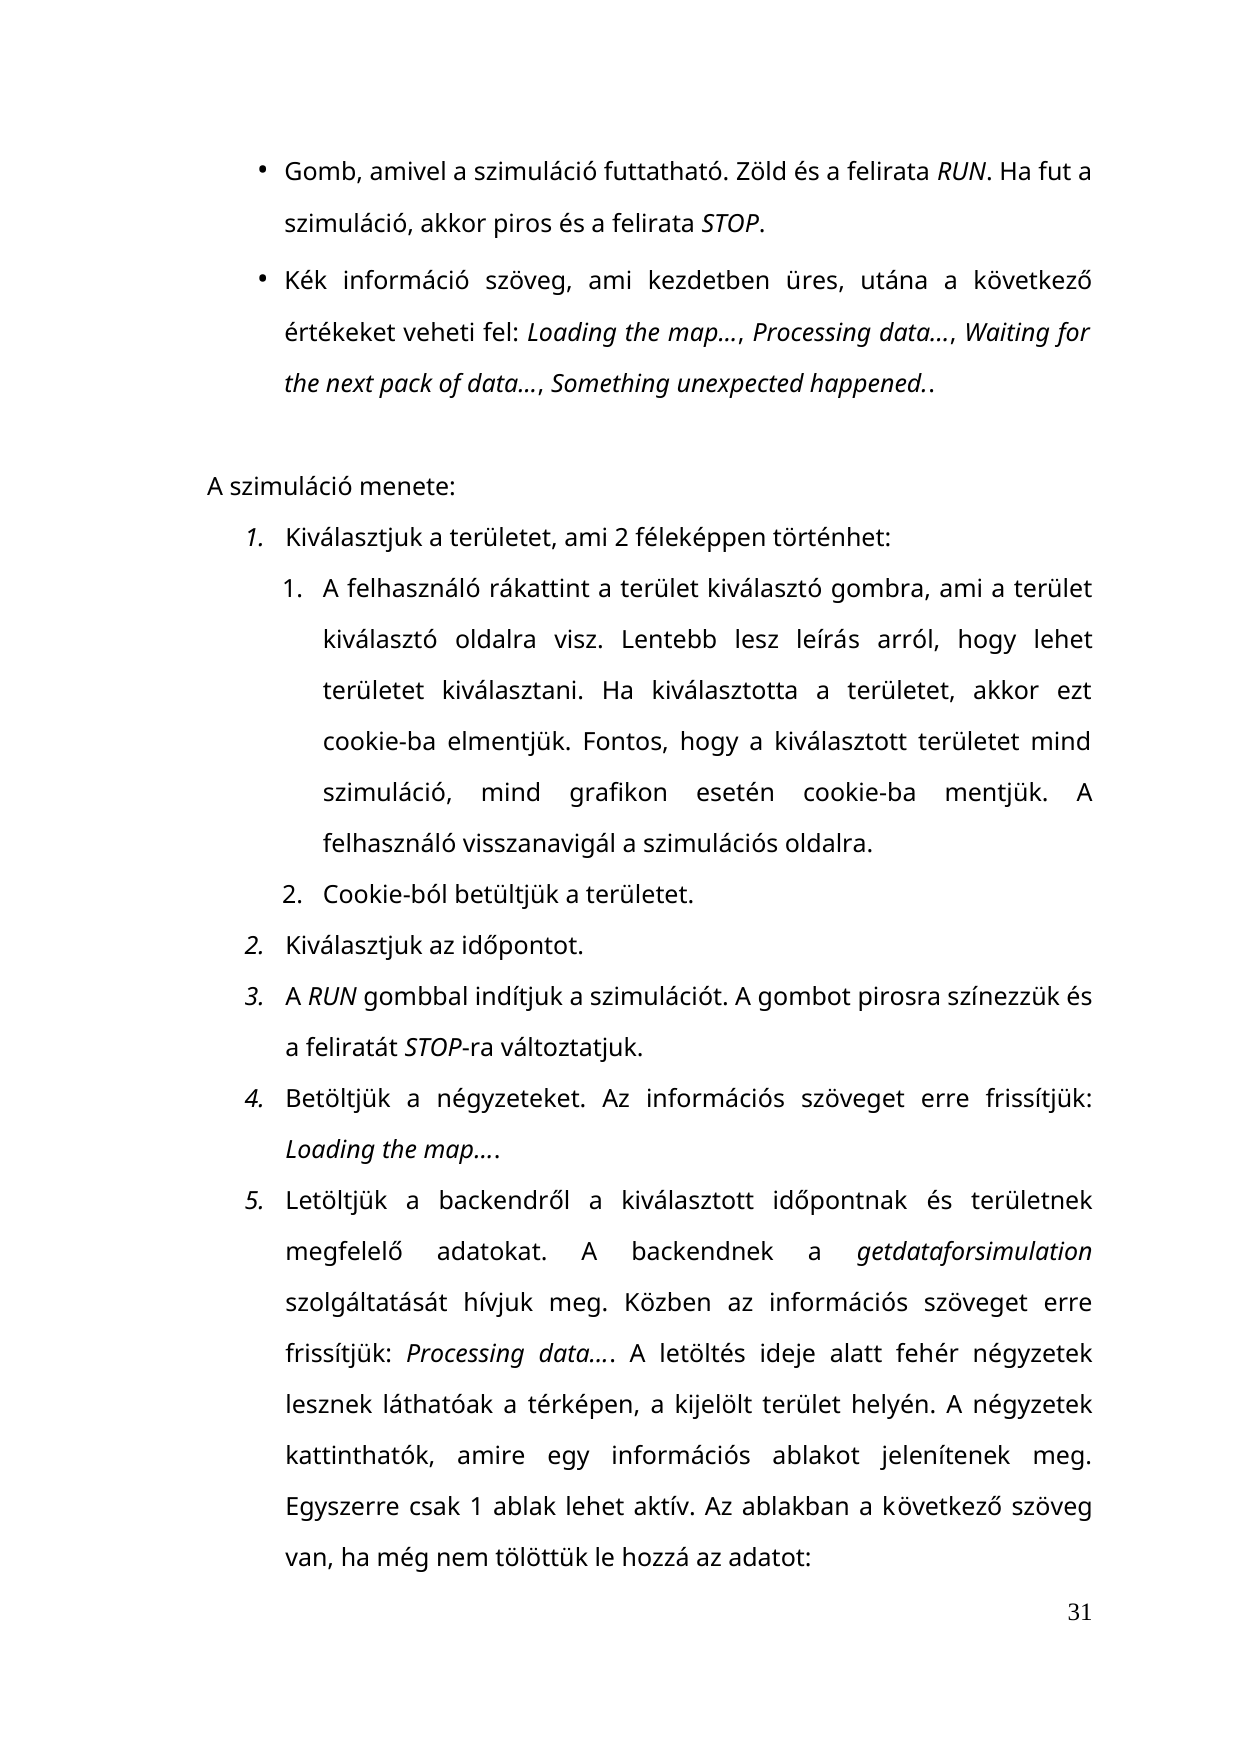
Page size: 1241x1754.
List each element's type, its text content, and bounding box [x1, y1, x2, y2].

list A felhasználó rákattint a terület kiválasztó gombra, ami a terület kiválasztó oldalra visz. Lentebb lesz leírás arról, hogy lehet területet kiválasztani. Ha kiválasztotta a területet, akkor ezt cookie-ba elmentjük. Fontos, hogy a kiválasztott területet mind szimuláció, mind grafikon esetén cookie-ba mentjük. A felhasználó visszanavigál a szimulációs oldalra. [282, 570, 1092, 859]
list Betöltjük a négyzeteket. Az információs szöveget erre frissítjük: Loading the map…. [244, 1081, 1092, 1166]
list Gomb, amivel a szimuláció futtatható. Zöld és a felirata RUN. Ha fut a szimuláció, akkor piros és a felirata STOP. [257, 148, 1092, 240]
list Cookie-ból betültjük a területet. [282, 876, 1092, 911]
list Kiválasztjuk a területet, ami 2 féleképpen történhet: [244, 519, 1092, 553]
list Letöltjük a backendről a kiválasztott időpontnak és területnek megfelelő adatokat. A backendnek a getdataforsimulation szolgáltatását hívjuk meg. Közben az információs szöveget erre frissítjük: Processing data.... A letöltés ideje alatt fehér négyzetek lesznek láthatóak a térképen, a kijelölt terület helyén. A négyzetek kattinthatók, amire egy információs ablakot jelenítenek meg. Egyszerre csak 1 ablak lehet aktív. Az ablakban a következő szöveg van, ha még nem tölöttük le hozzá az adatot: [244, 1183, 1092, 1574]
list A RUN gombbal indítjuk a szimulációt. A gombot pirosra színezzük és a feliratát STOP-ra változtatjuk. [244, 978, 1092, 1064]
list Kék információ szöveg, ami kezdetben üres, utána a következő értékeket veheti fel: Loading the map..., Processing data..., Waiting for the next pack of data..., Something unexpected happened.. [257, 257, 1092, 400]
text A szimuláció menete: [207, 468, 1092, 502]
list Kiválasztjuk az időpontot. [244, 927, 1092, 962]
